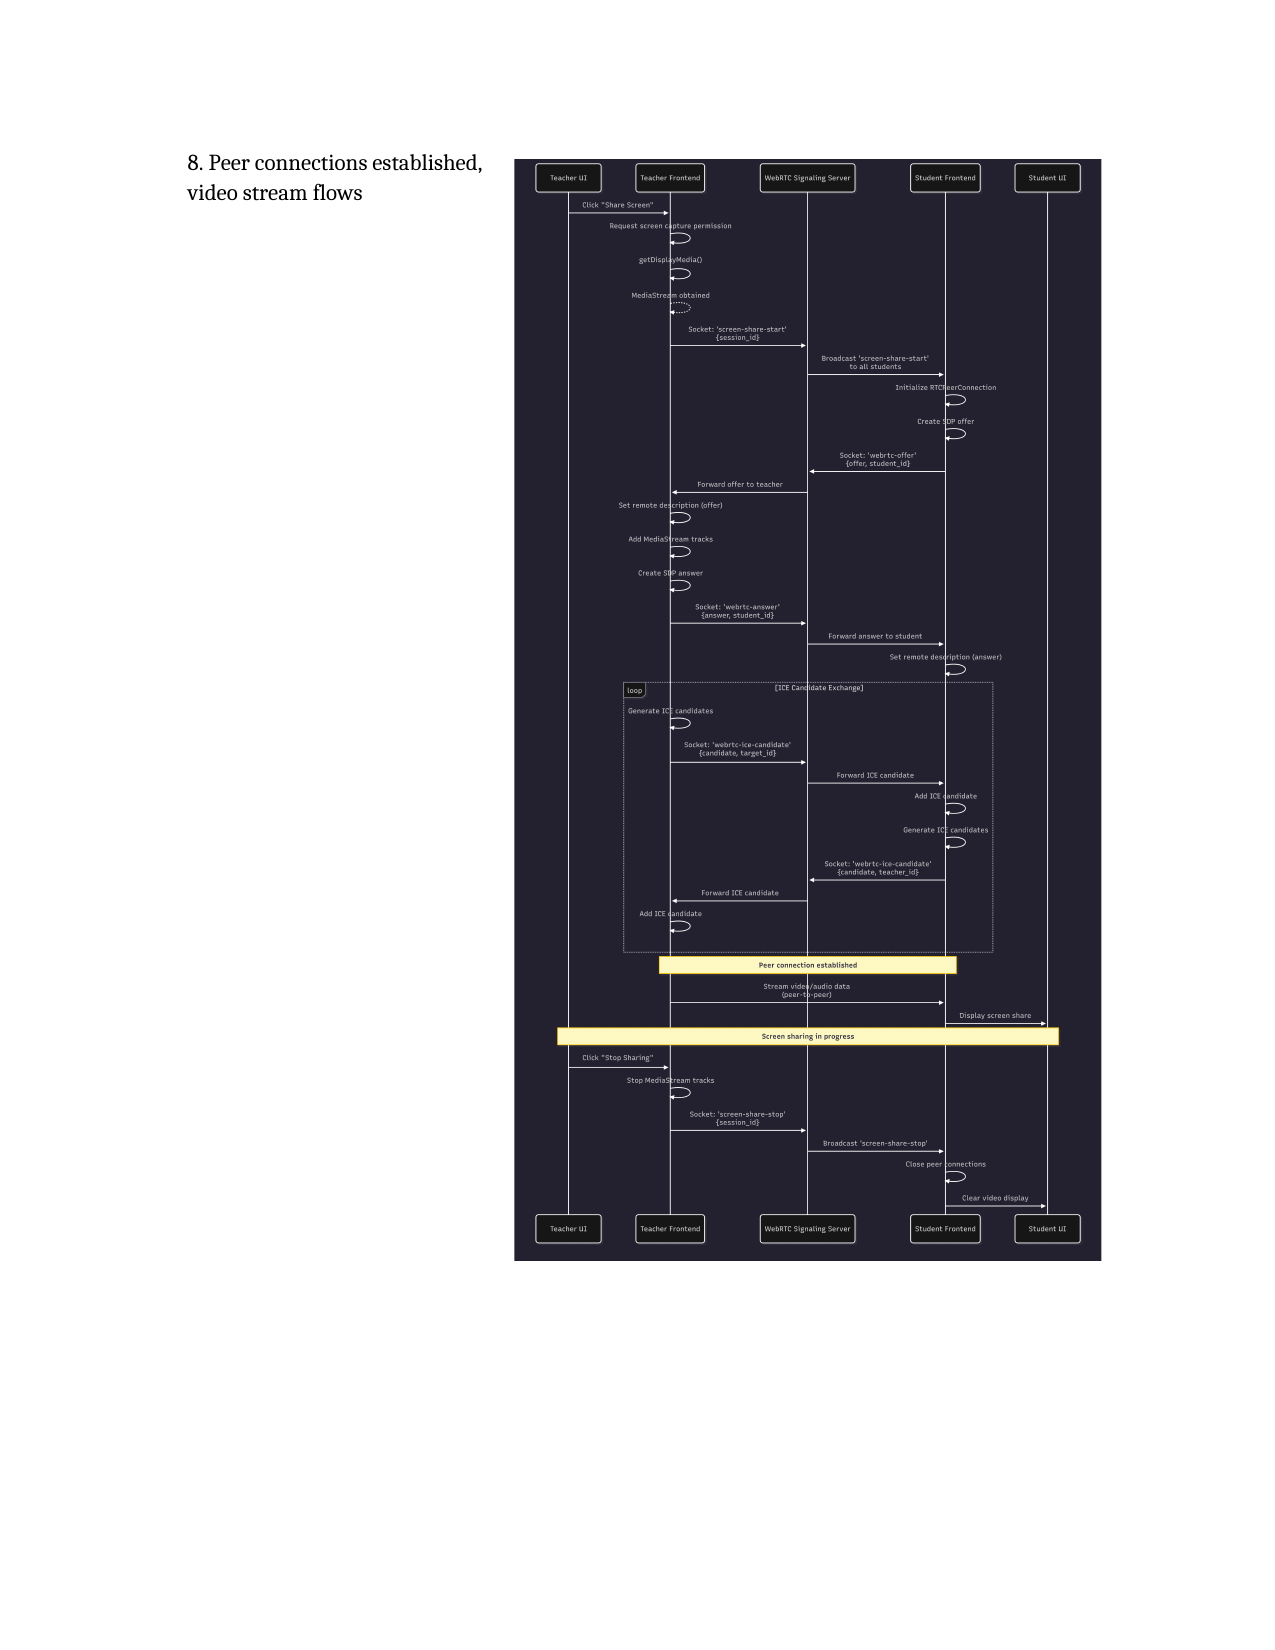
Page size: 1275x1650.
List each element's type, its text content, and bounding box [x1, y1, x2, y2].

text 8. Peer connections established, video stream flows [187, 150, 1087, 207]
picture [514, 159, 1102, 1261]
